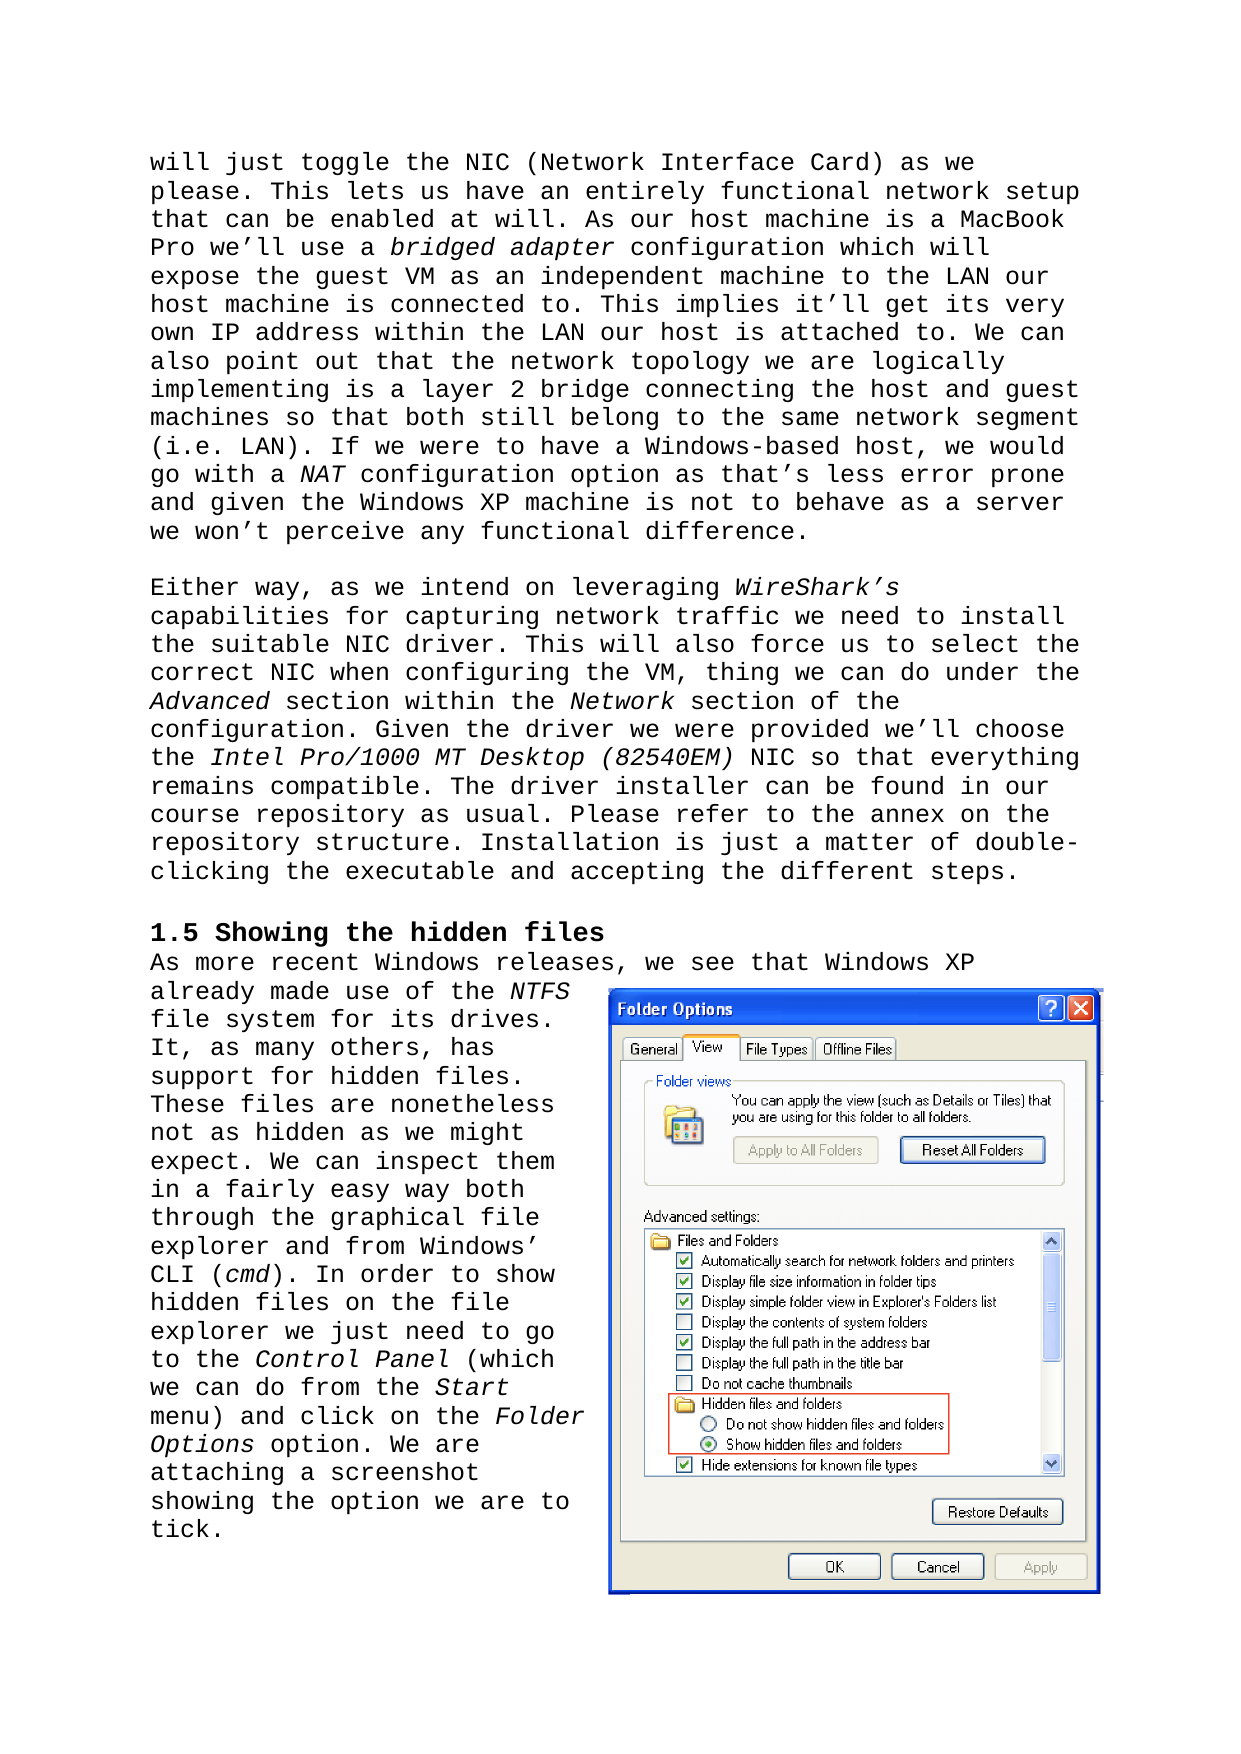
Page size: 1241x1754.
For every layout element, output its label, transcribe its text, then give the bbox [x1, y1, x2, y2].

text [150, 150, 1090, 547]
picture [608, 988, 1104, 1595]
text Either way, as we intend on leveraging WireShark’s capabilities for capturing network traffic we need to install the suitable NIC driver. This will also force us to select the correct NIC when configuring the VM, thing we can do under the Advanced section within the Network section of the configuration. Given the driver we were provided we’ll choose the Intel Pro/1000 MT Desktop (82540EM) NIC so that everything remains compatible. The driver installer can be found in our course repository as usual. Please refer to the annex on the repository structure. Installation is just a matter of double-clicking the executable and accepting the different steps. [150, 575, 1090, 887]
subtitle 1.5 Showing the hidden files [150, 919, 1090, 950]
